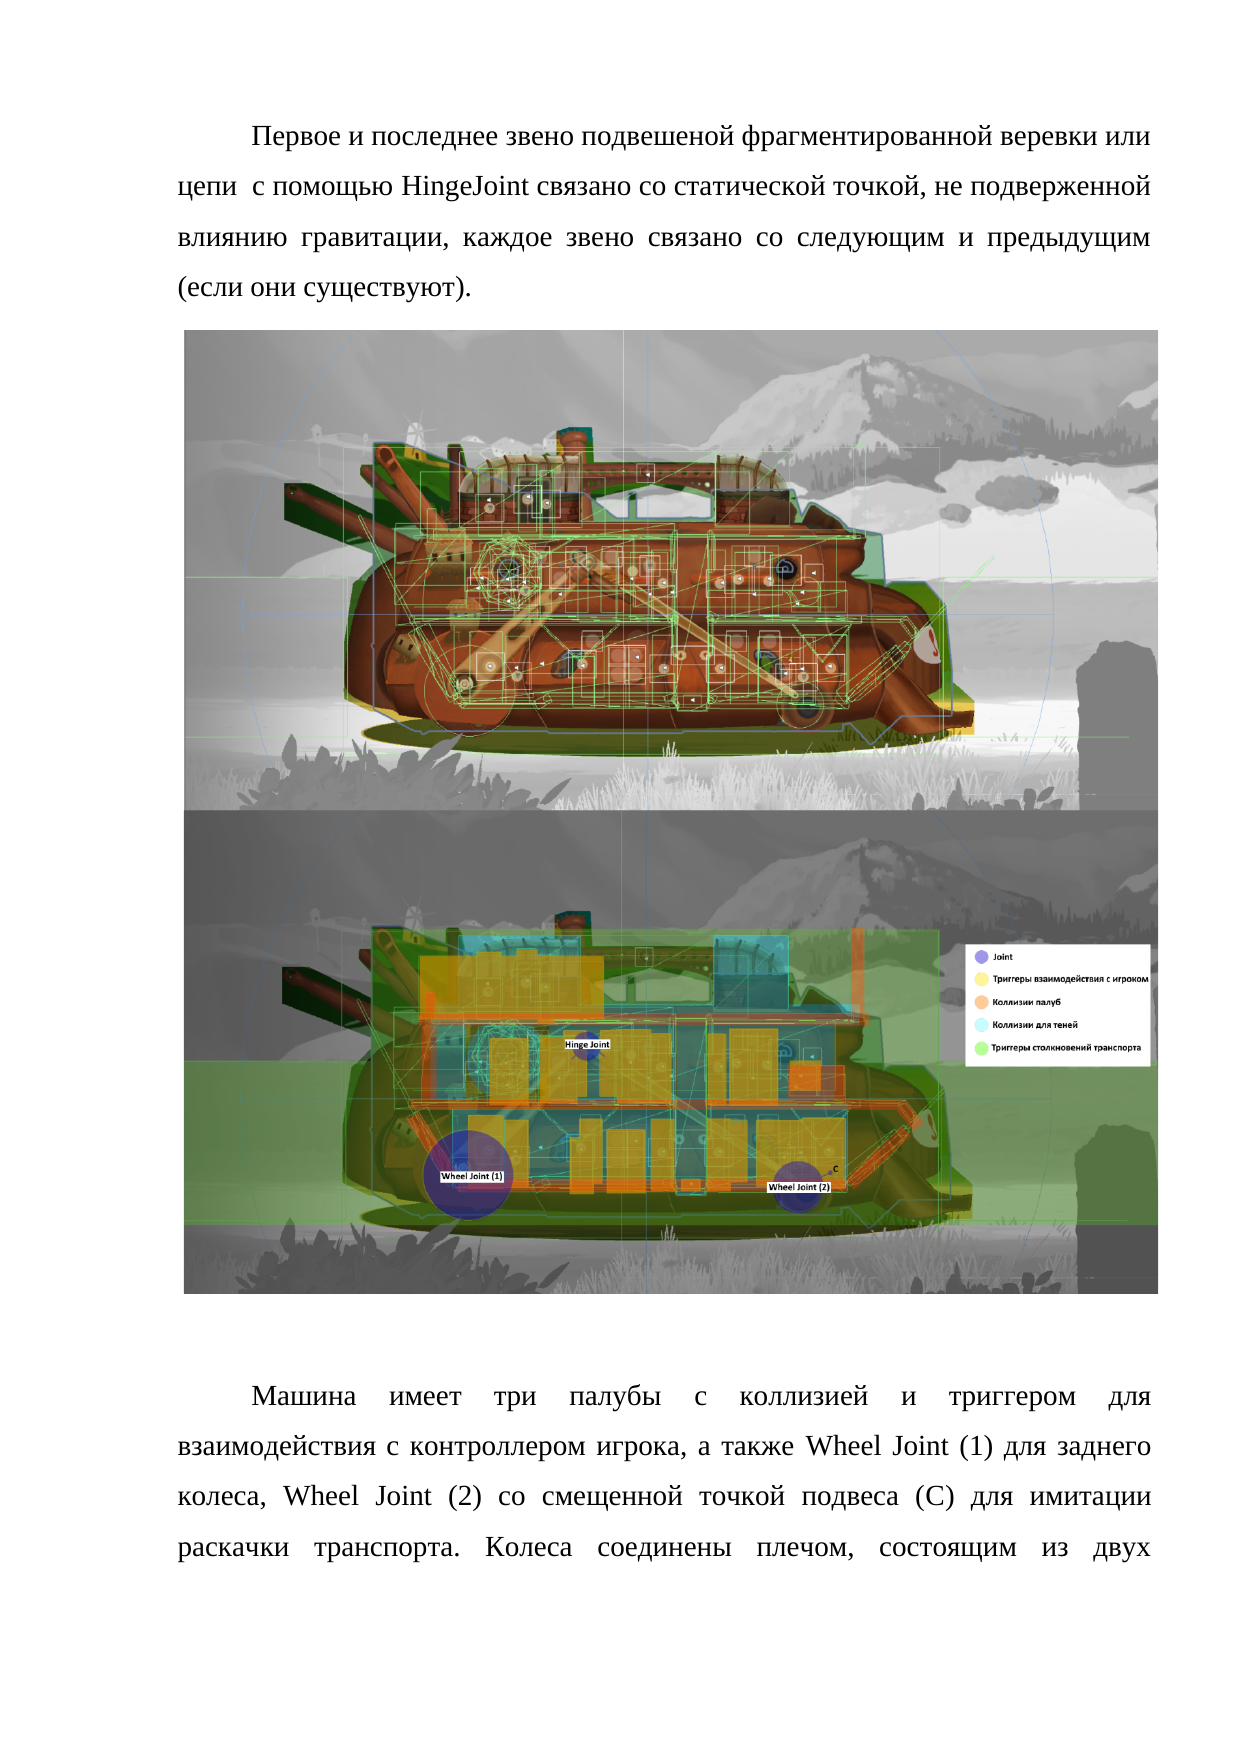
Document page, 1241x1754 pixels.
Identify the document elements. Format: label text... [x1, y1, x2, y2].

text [177, 1378, 1152, 1562]
text Первое и последнее звено подвешеной фрагментированной веревки или цепи с помощью HingeJoint связано со статической точкой, не подверженной влиянию гравитации, каждое звено связано со следующим и предыдущим (если они существуют). [177, 118, 1152, 303]
picture [183, 330, 1159, 1294]
